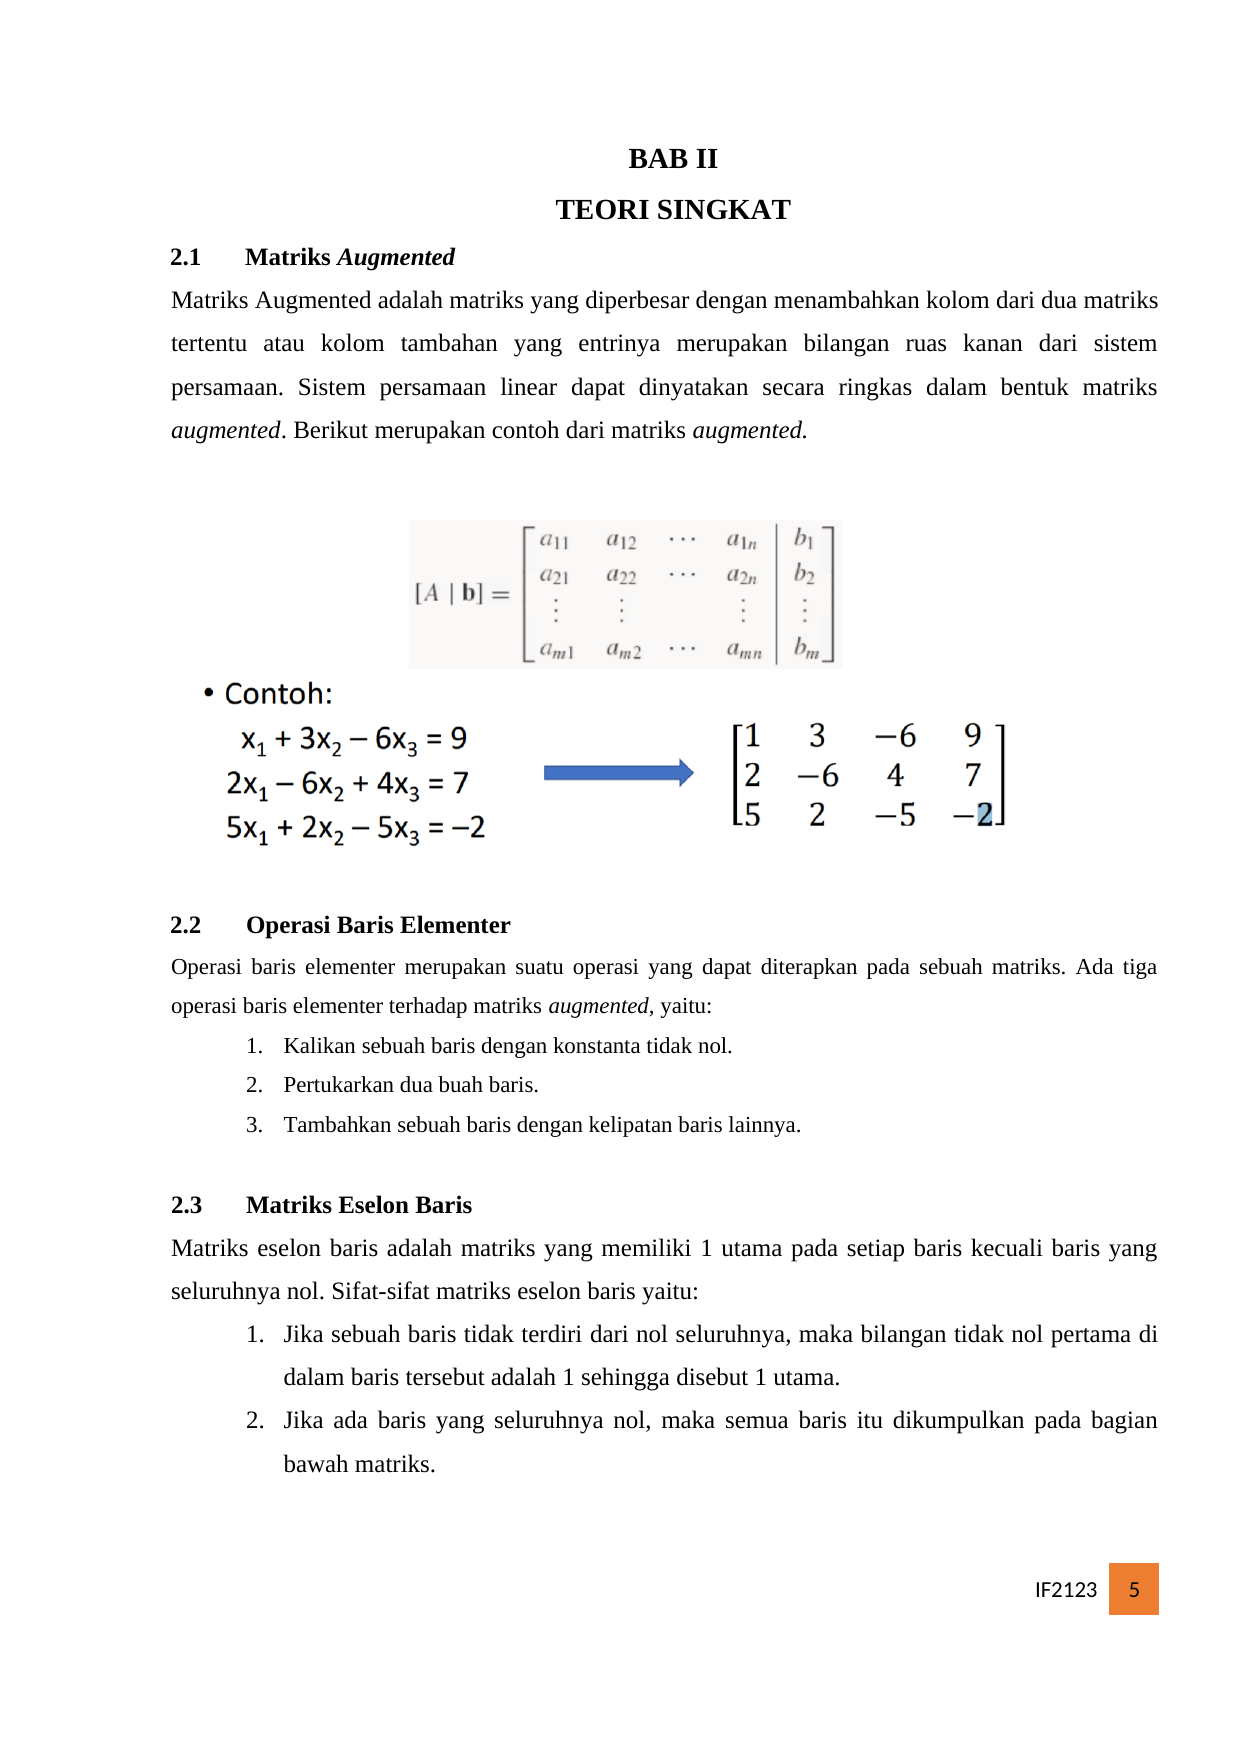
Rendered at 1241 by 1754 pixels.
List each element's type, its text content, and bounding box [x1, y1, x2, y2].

list Matriks Eselon Baris [171, 1190, 1159, 1219]
text Matriks eselon baris adalah matriks yang memiliki 1 utama pada setiap baris kecuali baris yang seluruhnya nol. Sifat-sifat matriks eselon baris yaitu: [171, 1233, 1159, 1305]
text Matriks Augmented adalah matriks yang diperbesar dengan menambahkan kolom dari dua matriks tertentu atau kolom tambahan yang entrinya merupakan bilangan ruas kanan dari sistem persamaan. Sistem persamaan linear dapat dinyatakan secara ringkas dalam bentuk matriks augmented. Berikut merupakan contoh dari matriks augmented. [171, 285, 1159, 443]
subtitle BAB II [187, 142, 1159, 175]
list Jika sebuah baris tidak terdiri dari nol seluruhnya, maka bilangan tidak nol pertama di dalam baris tersebut adalah 1 sehingga disebut 1 utama. [246, 1319, 1159, 1391]
list Tambahkan sebuah baris dengan kelipatan baris lainnya. [246, 1111, 1159, 1137]
list Jika ada baris yang seluruhnya nol, maka semua baris itu dikumpulkan pada bagian bawah matriks. [246, 1406, 1159, 1477]
list Operasi Baris Elementer [170, 910, 1159, 939]
list Pertukarkan dua buah baris. [246, 1071, 1159, 1098]
subtitle TEORI SINGKAT [187, 192, 1159, 226]
text Operasi baris elementer merupakan suatu operasi yang dapat diterapkan pada sebuah matriks. Ada tiga operasi baris elementer terhadap matriks augmented, yaitu: [171, 953, 1159, 1019]
picture [170, 501, 1073, 896]
list Kalikan sebuah baris dengan konstanta tidak nol. [246, 1032, 1159, 1058]
list Matriks Augmented [170, 242, 1159, 271]
